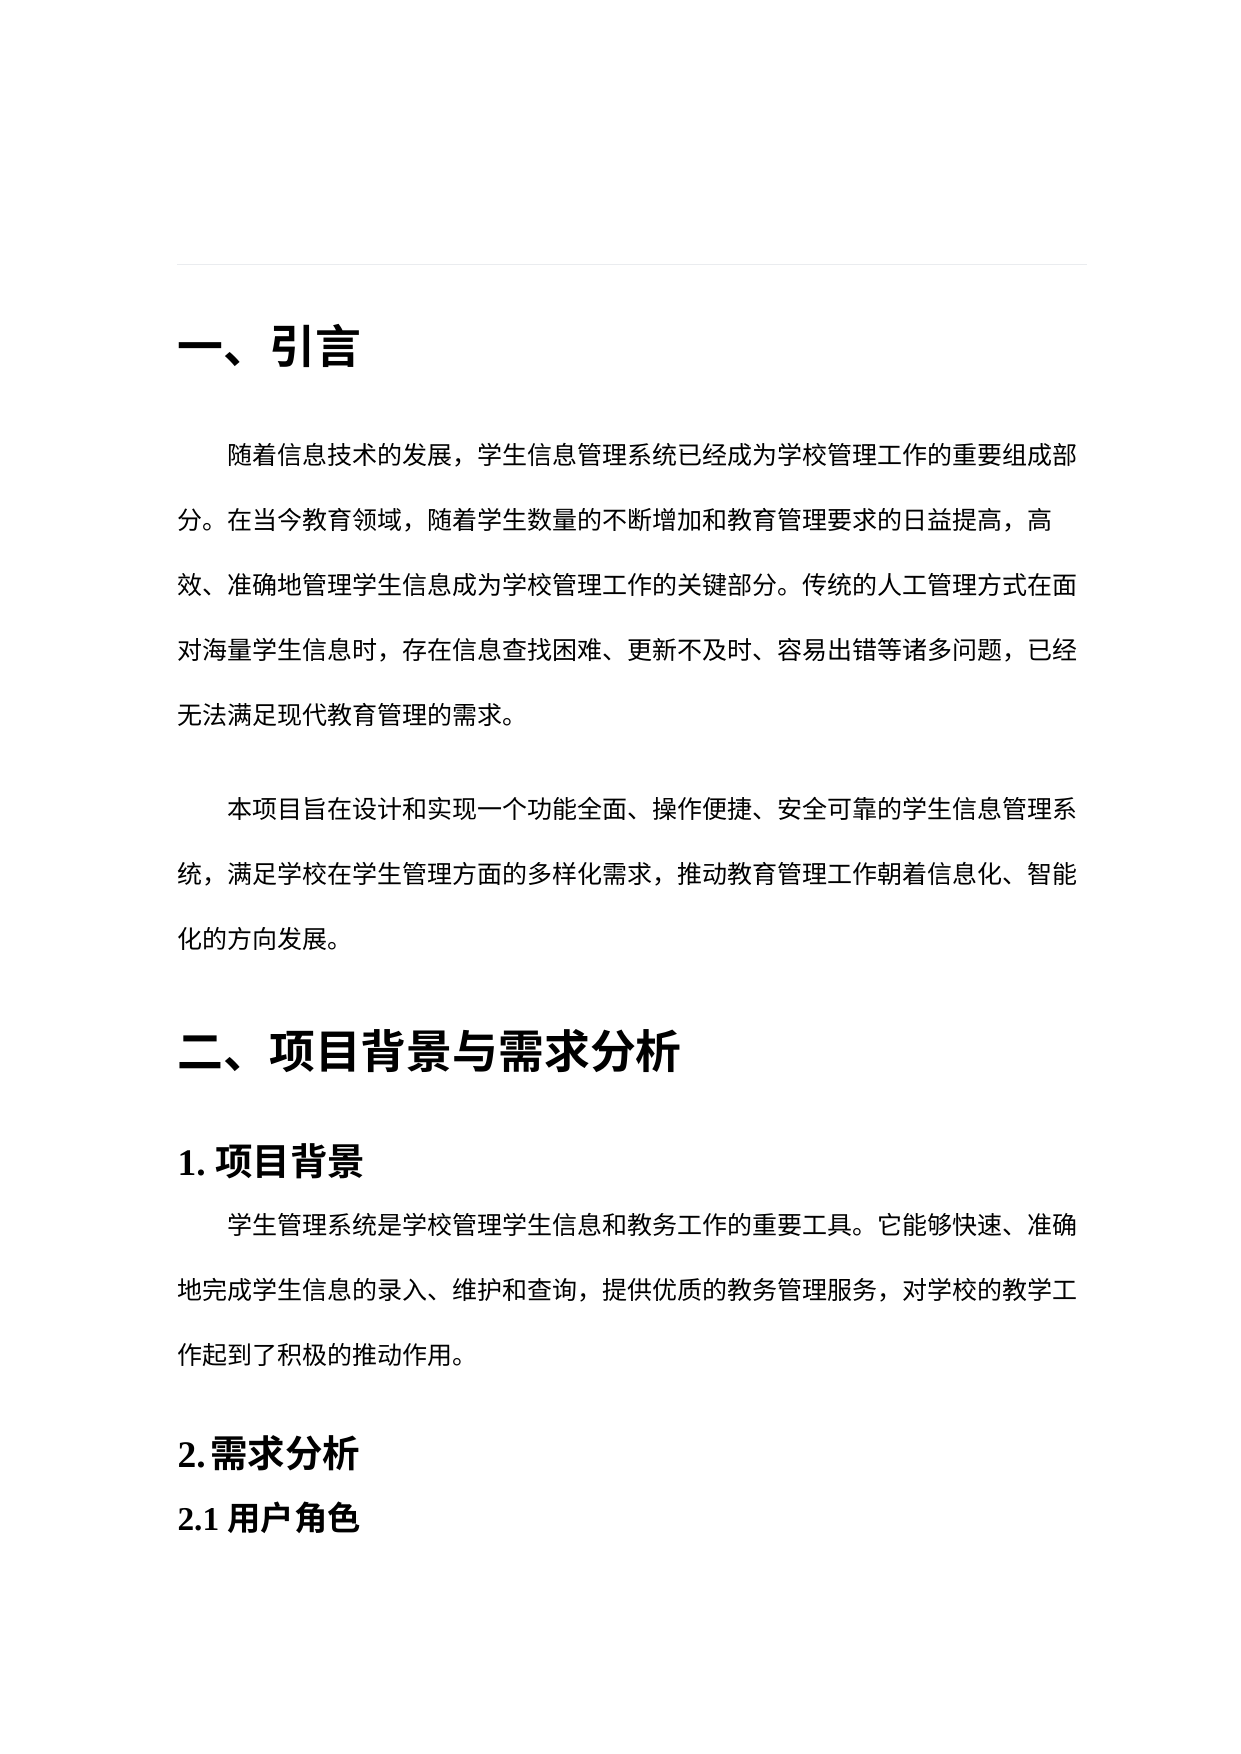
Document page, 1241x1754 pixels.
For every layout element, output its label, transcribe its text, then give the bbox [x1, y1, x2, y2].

subtitle 项目背景与需求分析 [177, 999, 1087, 1097]
subtitle 本项目旨在设计和实现一个功能全面、操作便捷、安全可靠的学生信息管理系统，满足学校在学生管理方面的多样化需求，推动教育管理工作朝着信息化、智能化的方向发展。 [177, 775, 1087, 970]
list 2.1 用户角色 [177, 1483, 1087, 1548]
subtitle 一、引言 [177, 294, 1087, 392]
list 学生管理系统是学校管理学生信息和教务工作的重要工具。它能够快速、准确地完成学生信息的录入、维护和查询，提供优质的教务管理服务，对学校的教学工作起到了积极的推动作用。 [177, 1191, 1087, 1386]
list 项目背景 [177, 1126, 1087, 1191]
subtitle 随着信息技术的发展，学生信息管理系统已经成为学校管理工作的重要组成部分。在当今教育领域，随着学生数量的不断增加和教育管理要求的日益提高，高效、准确地管理学生信息成为学校管理工作的关键部分。传统的人工管理方式在面对海量学生信息时，存在信息查找困难、更新不及时、容易出错等诸多问题，已经无法满足现代教育管理的需求。 [177, 421, 1087, 746]
list 需求分析 [177, 1418, 1087, 1483]
